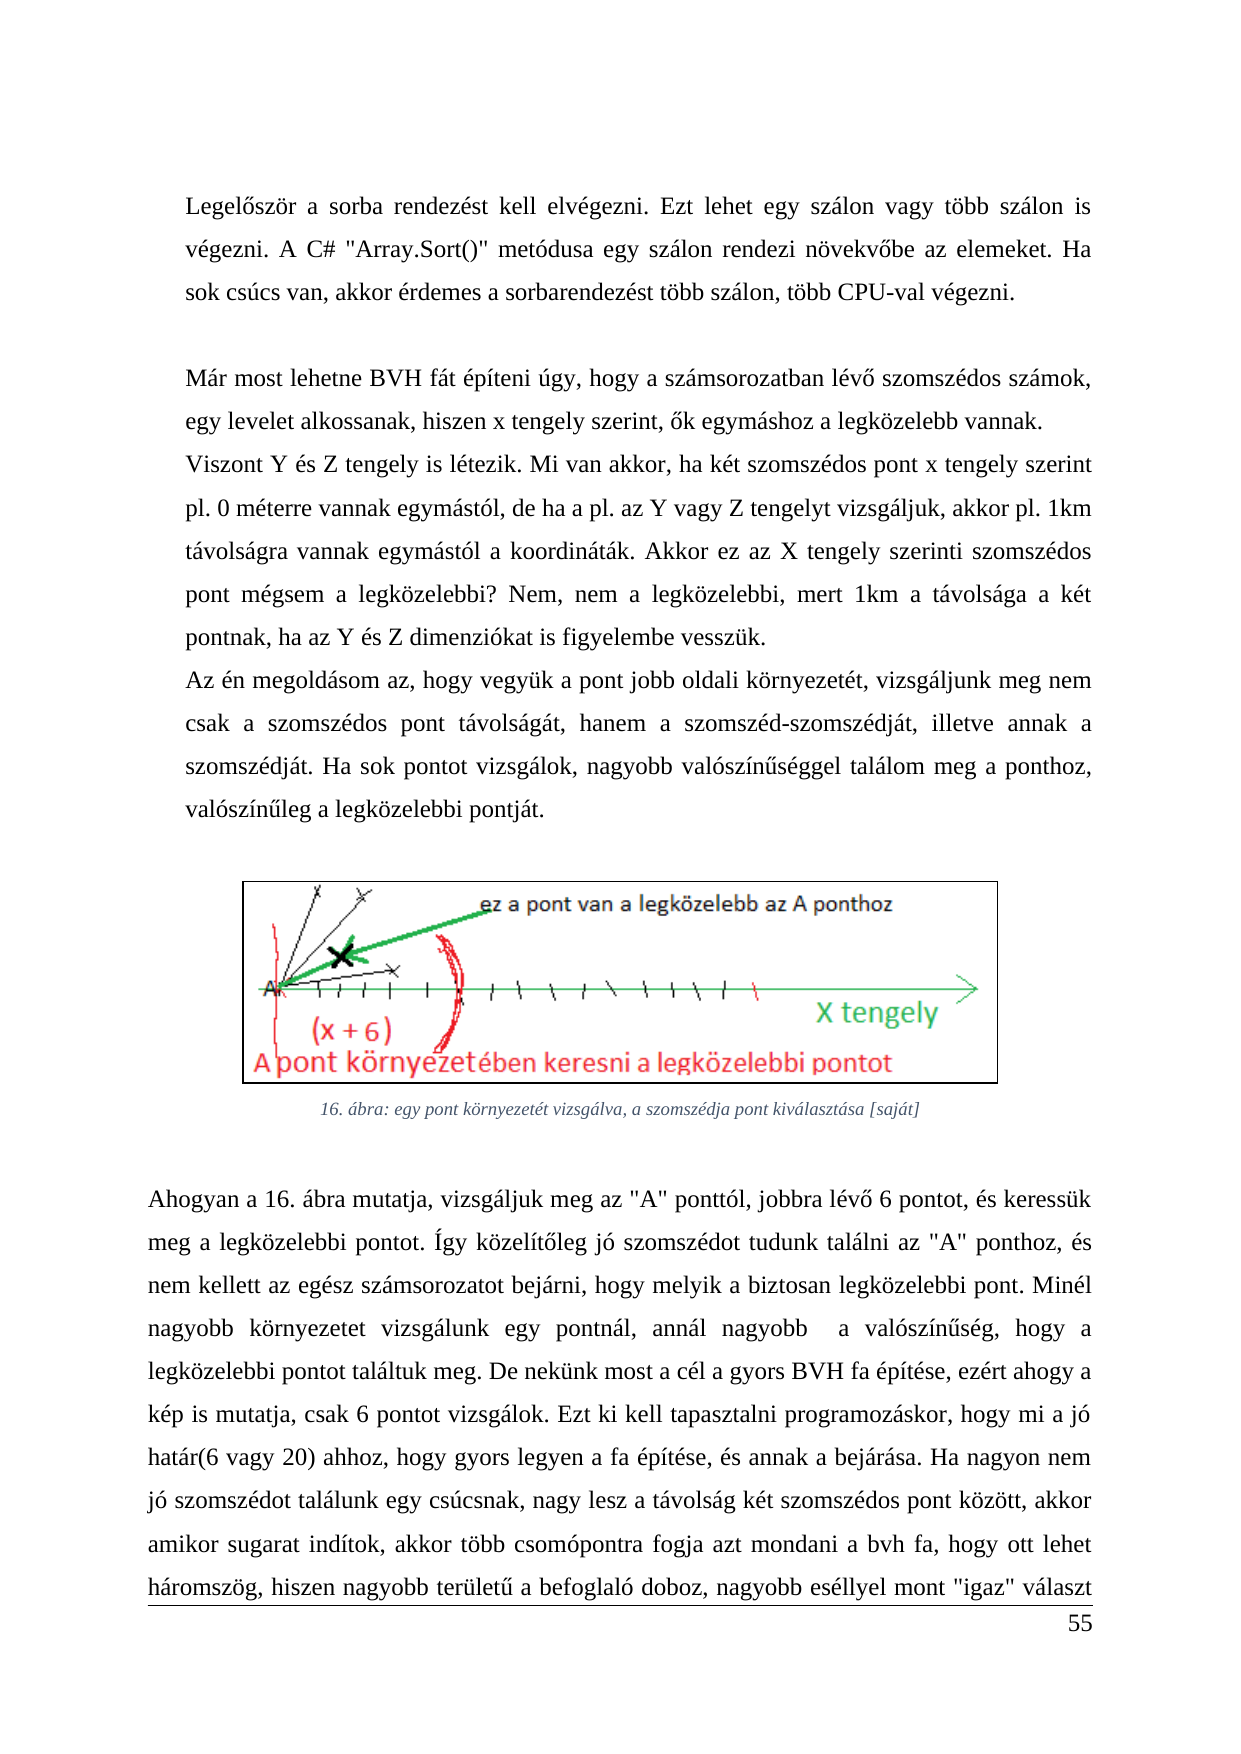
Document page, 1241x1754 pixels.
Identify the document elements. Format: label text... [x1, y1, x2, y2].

text 16. ábra: egy pont környezetét vizsgálva, a szomszédja pont kiválasztása [saját] [148, 1098, 1093, 1120]
list Már most lehetne BVH fát építeni úgy, hogy a számsorozatban lévő szomszédos számok, egy levelet alkossanak, hiszen x tengely szerint, ők egymáshoz a legközelebb vannak. [185, 363, 1093, 435]
picture [244, 882, 997, 1082]
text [148, 1184, 1093, 1601]
list Viszont Y és Z tengely is létezik. Mi van akkor, ha két szomszédos pont x tengely szerint pl. 0 méterre vannak egymástól, de ha a pl. az Y vagy Z tengelyt vizsgáljuk, akkor pl. 1km távolságra vannak egymástól a koordináták. Akkor ez az X tengely szerinti szomszédos pont mégsem a legközelebbi? Nem, nem a legközelebbi, mert 1km a távolsága a két pontnak, ha az Y és Z dimenziókat is figyelembe vesszük. [185, 449, 1093, 651]
list Legelőször a sorba rendezést kell elvégezni. Ezt lehet egy szálon vagy több szálon is végezni. A C# "Array.Sort()" metódusa egy szálon rendezi növekvőbe az elemeket. Ha sok csúcs van, akkor érdemes a sorbarendezést több szálon, több CPU-val végezni. [185, 191, 1093, 306]
list Az én megoldásom az, hogy vegyük a pont jobb oldali környezetét, vizsgáljunk meg nem csak a szomszédos pont távolságát, hanem a szomszéd-szomszédját, illetve annak a szomszédját. Ha sok pontot vizsgálok, nagyobb valószínűséggel találom meg a ponthoz, valószínűleg a legközelebbi pontját. [185, 665, 1093, 823]
